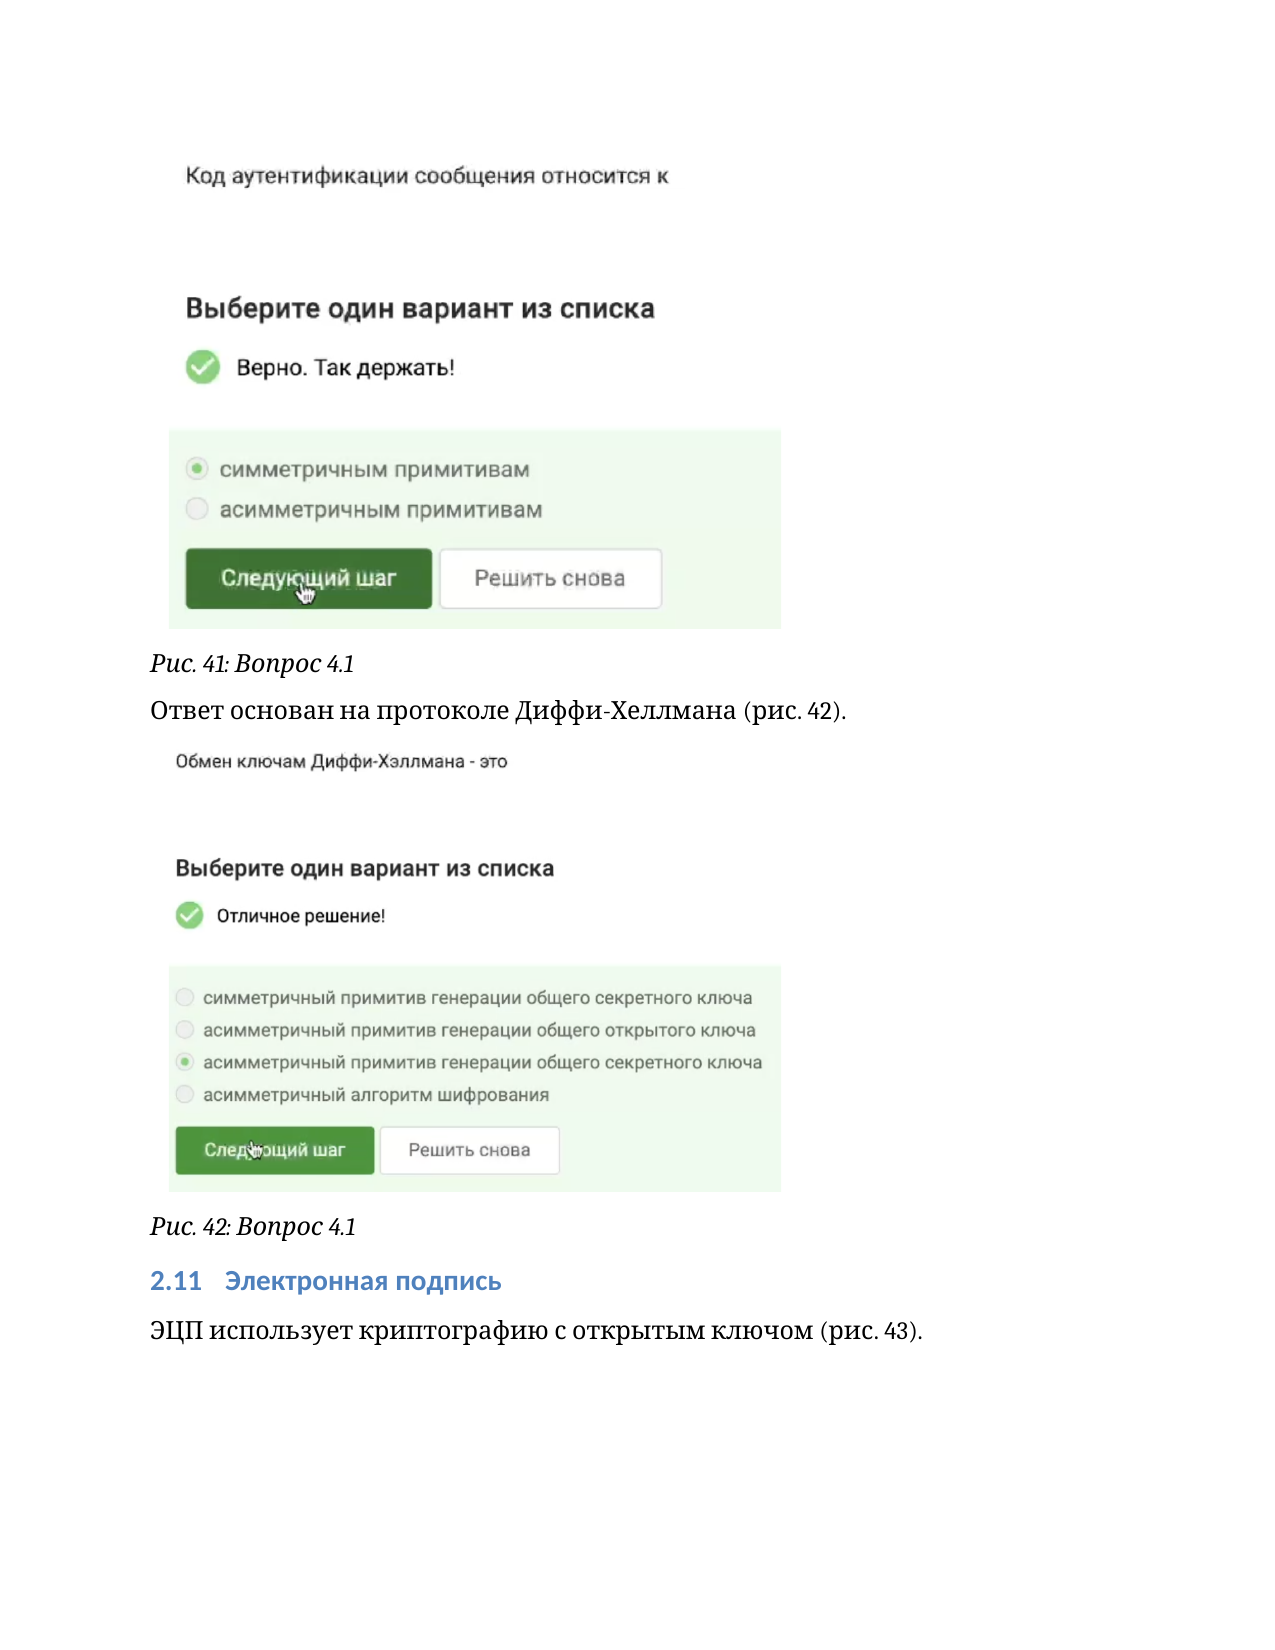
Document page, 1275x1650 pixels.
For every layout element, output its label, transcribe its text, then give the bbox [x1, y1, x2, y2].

text ЭЦП использует криптографию с открытым ключом (рис. 43). [150, 1317, 1125, 1346]
text Рис. 42: Вопрос 4.1 [150, 1213, 1125, 1242]
text Рис. 41: Вопрос 4.1 [150, 649, 1125, 678]
text Ответ основан на протоколе Диффи-Хеллмана (рис. 42). [150, 697, 1125, 726]
subtitle 2.11 Электронная подпись [150, 1262, 1125, 1298]
picture [168, 744, 782, 1192]
picture [168, 150, 782, 629]
